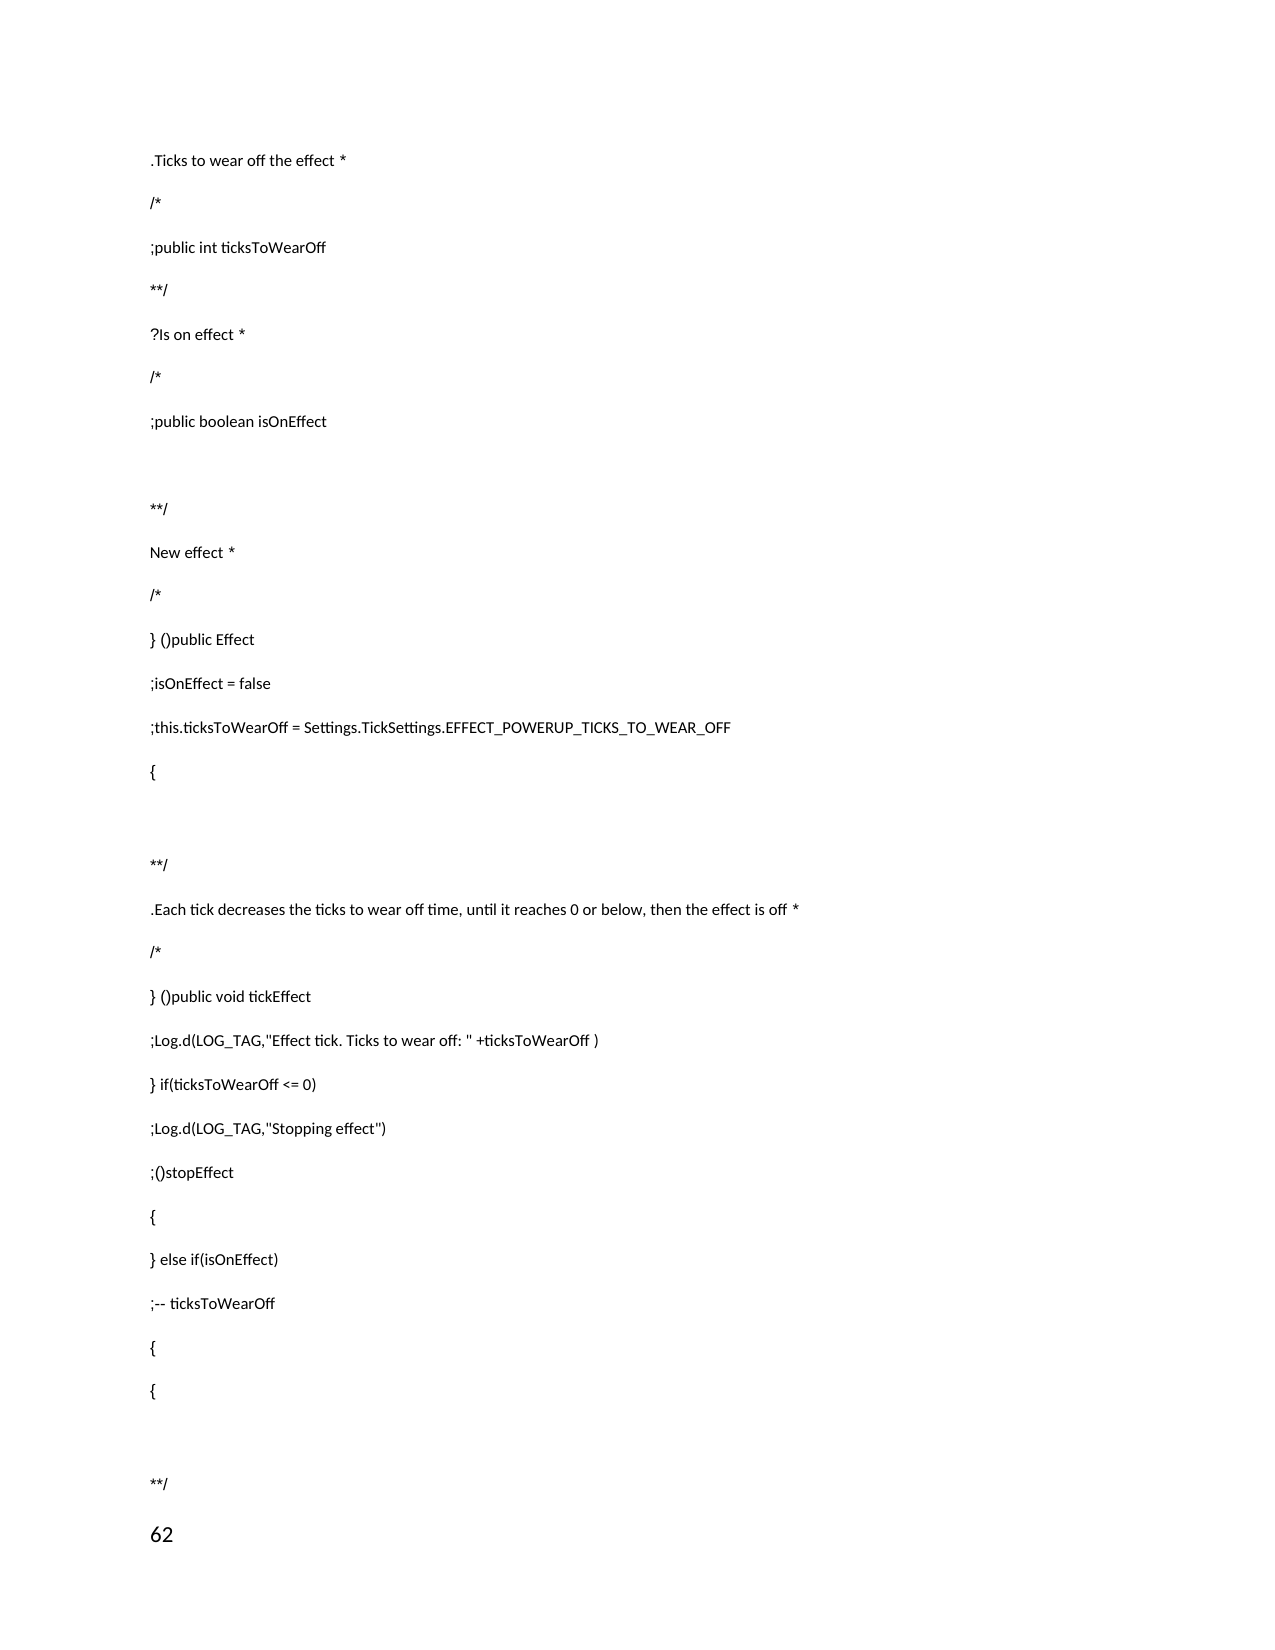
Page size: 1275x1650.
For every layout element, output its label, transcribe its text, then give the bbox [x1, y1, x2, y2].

text * Each tick decreases the ticks to wear off time, until it reaches 0 or below, then the effect is off. [150, 899, 1125, 919]
text } [150, 1338, 1125, 1357]
text public int ticksToWearOff; [150, 237, 1125, 257]
text Log.d(LOG_TAG,"Effect tick. Ticks to wear off: " +ticksToWearOff ); [150, 1030, 1125, 1050]
text * New effect [150, 542, 1125, 562]
text public Effect() { [150, 629, 1125, 649]
text Log.d(LOG_TAG,"Stopping effect"); [150, 1118, 1125, 1139]
text /** [150, 856, 1125, 875]
text public boolean isOnEffect; [150, 411, 1125, 431]
text } [150, 762, 1125, 781]
text else if(isOnEffect) { [150, 1249, 1125, 1270]
text isOnEffect = false; [150, 673, 1125, 693]
text } [150, 1207, 1125, 1226]
text /** [150, 281, 1125, 300]
text */ [150, 586, 1125, 605]
text /** [150, 1475, 1125, 1494]
text * Ticks to wear off the effect. [150, 150, 1125, 170]
text * Is on effect? [150, 324, 1125, 344]
text public void tickEffect() { [150, 986, 1125, 1006]
text */ [150, 368, 1125, 387]
text */ [150, 943, 1125, 962]
text if(ticksToWearOff <= 0) { [150, 1074, 1125, 1094]
text /** [150, 499, 1125, 518]
text stopEffect(); [150, 1162, 1125, 1183]
text } [150, 1381, 1125, 1400]
text ticksToWearOff --; [150, 1294, 1125, 1314]
text */ [150, 194, 1125, 213]
text this.ticksToWearOff = Settings.TickSettings.EFFECT_POWERUP_TICKS_TO_WEAR_OFF; [150, 717, 1125, 738]
